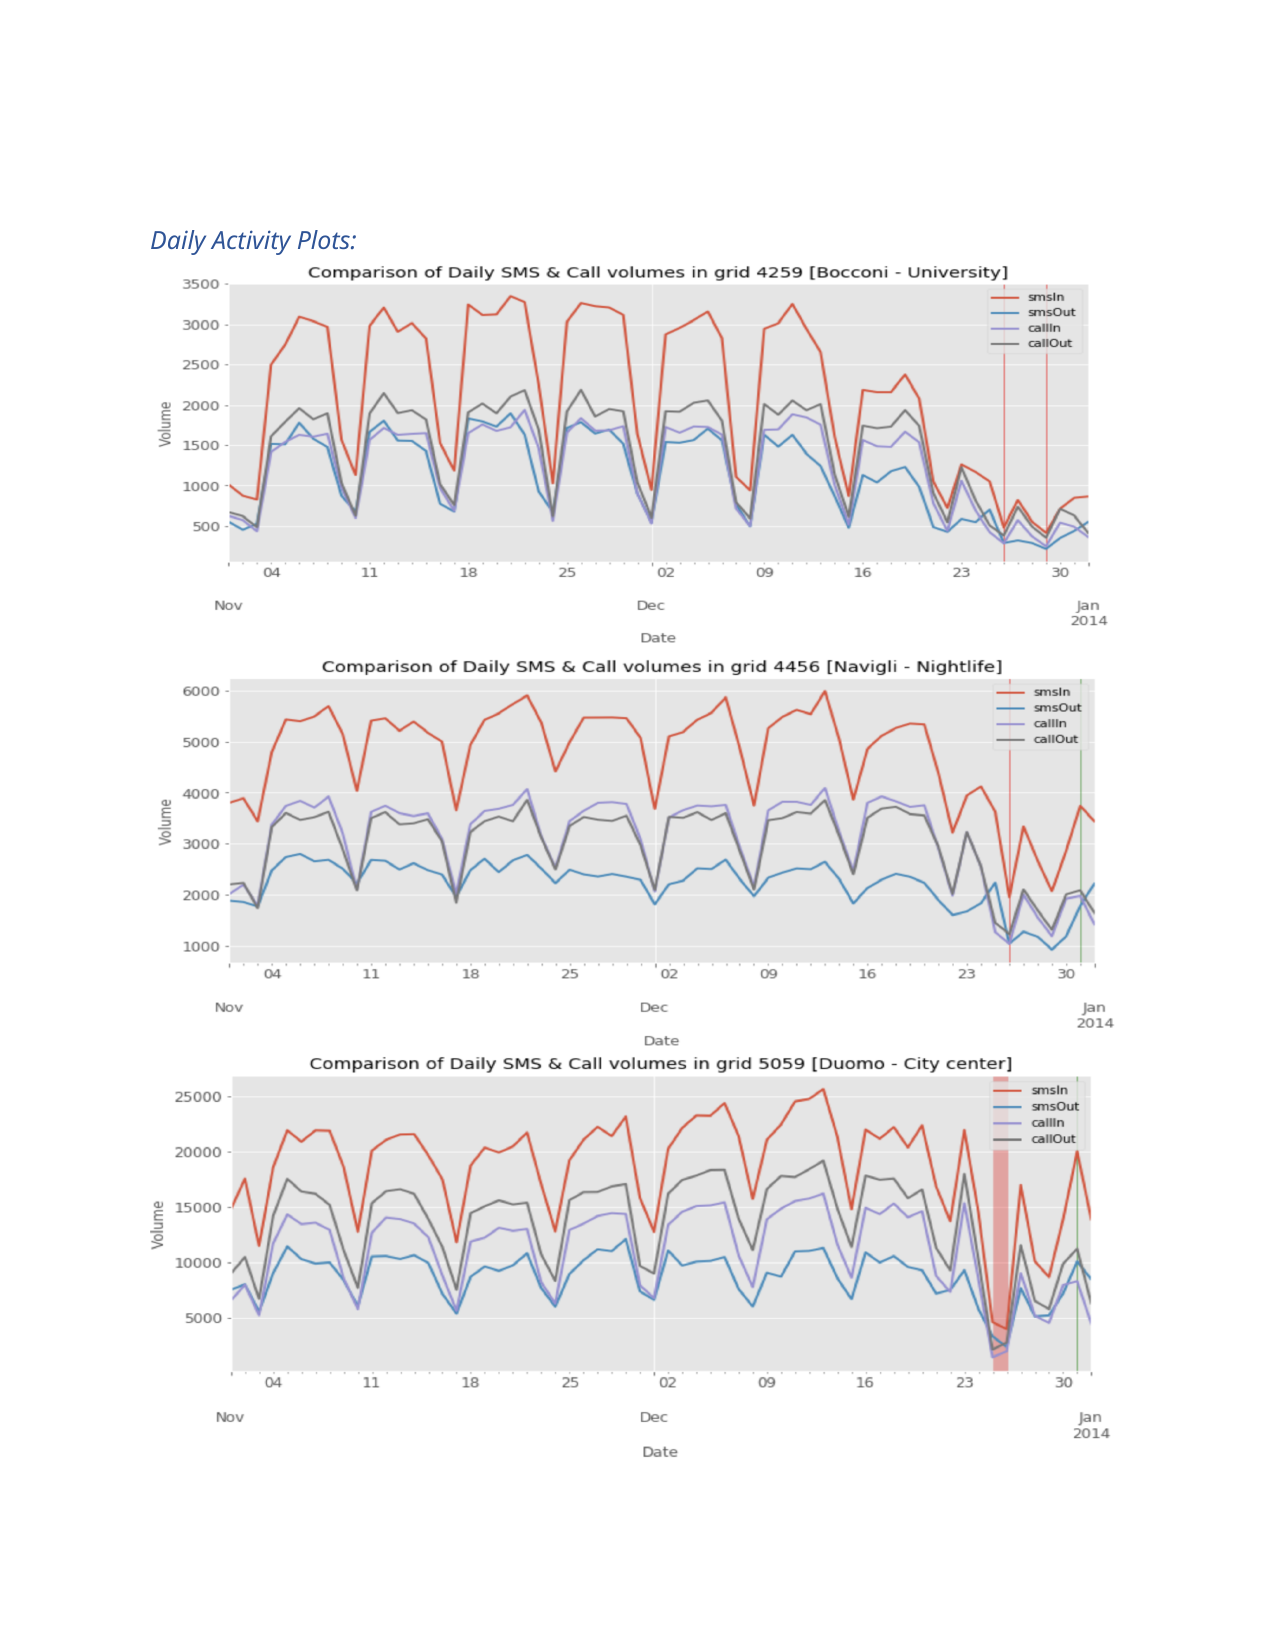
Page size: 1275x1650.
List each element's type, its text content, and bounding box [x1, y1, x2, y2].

subtitle Daily Activity Plots: [150, 222, 1125, 256]
picture [150, 256, 1125, 1463]
